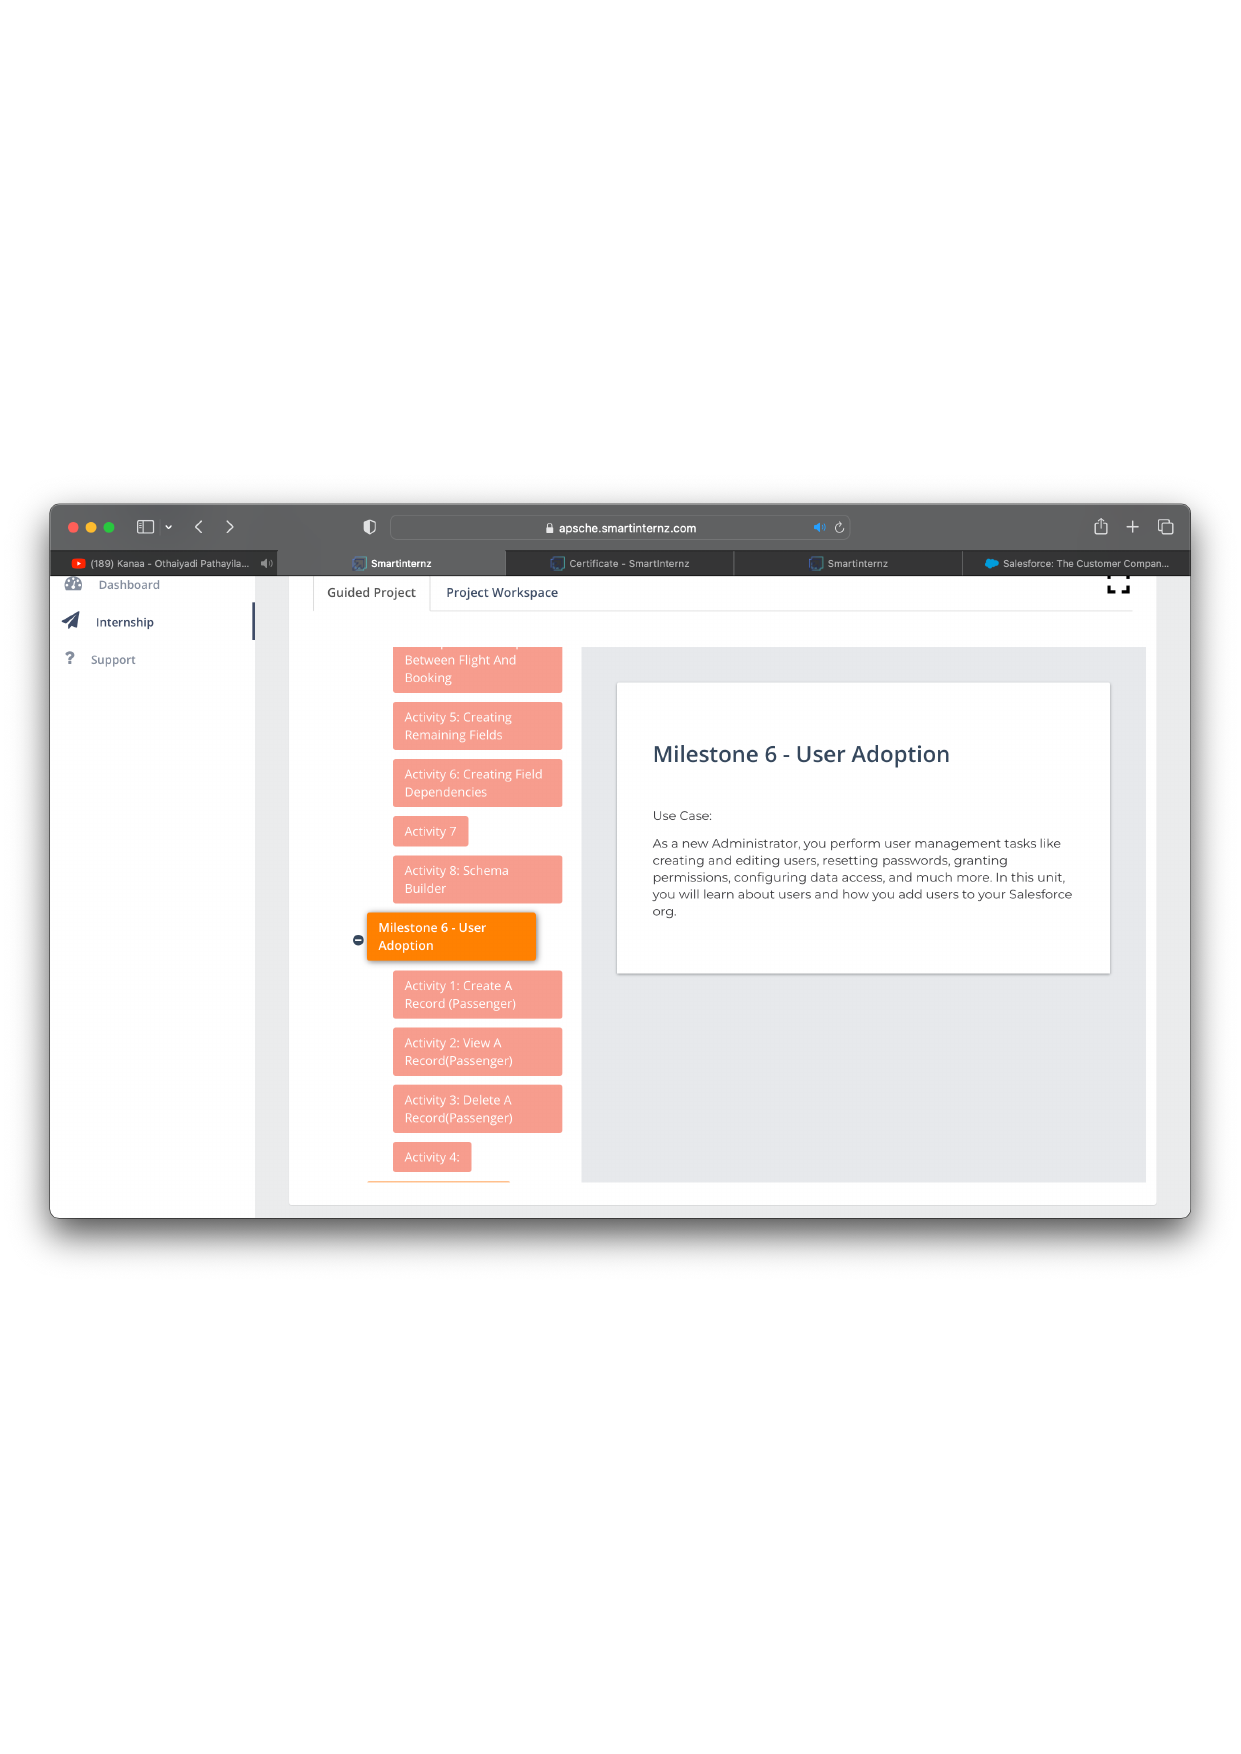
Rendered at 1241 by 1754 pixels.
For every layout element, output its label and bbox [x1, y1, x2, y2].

picture [0, 471, 1240, 1284]
